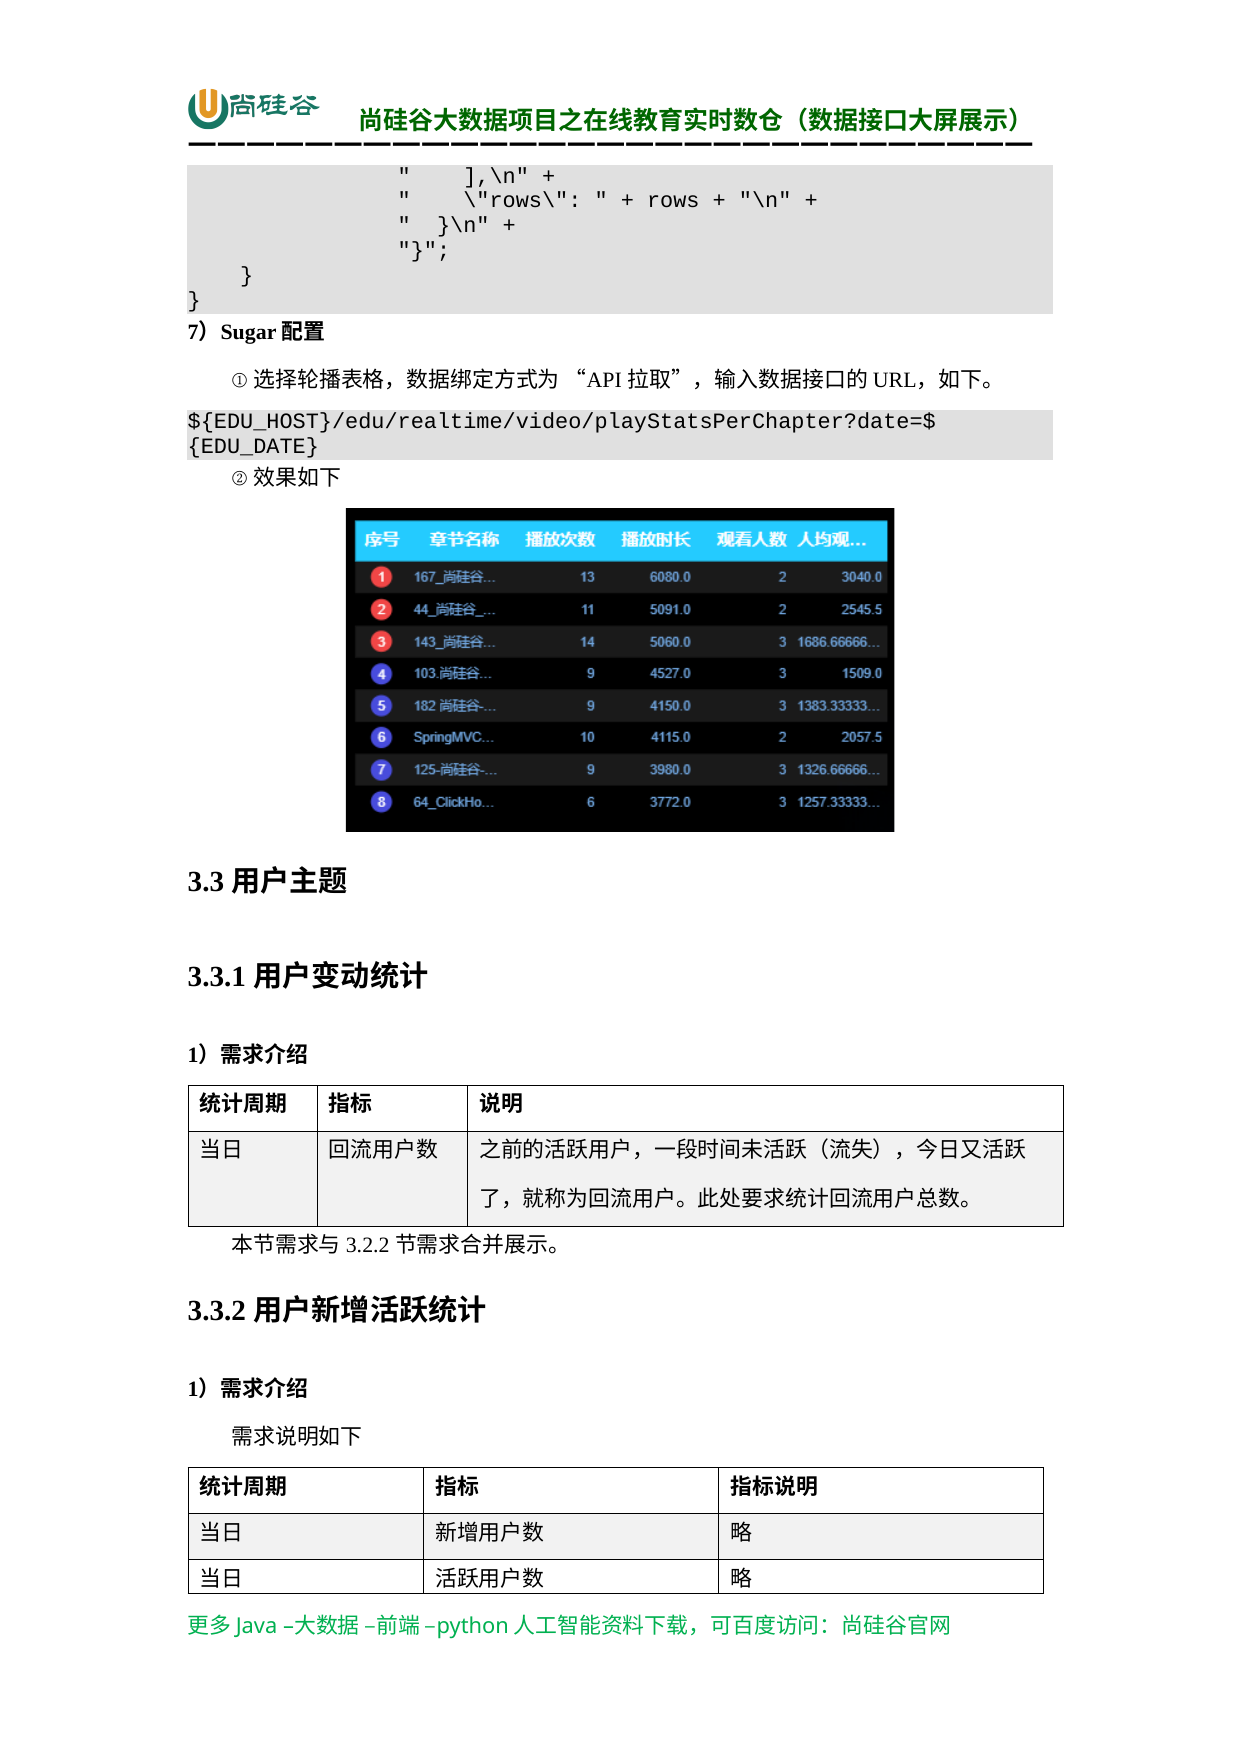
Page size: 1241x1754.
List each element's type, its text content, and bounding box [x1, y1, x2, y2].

subtitle 3.3 用户主题 [187, 846, 1053, 911]
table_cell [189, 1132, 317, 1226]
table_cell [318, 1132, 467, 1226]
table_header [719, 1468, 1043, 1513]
text " }\n" + [187, 214, 1053, 239]
text ① 选择轮播表格，数据绑定方式为 “API 拉取”，输入数据接口的 URL，如下。 [187, 362, 1053, 394]
text } [187, 289, 1053, 314]
text 7）Sugar 配置 [187, 314, 1053, 346]
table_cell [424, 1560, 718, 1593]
text 1）需求介绍 [187, 1371, 1053, 1403]
text ② 效果如下 [187, 460, 1053, 492]
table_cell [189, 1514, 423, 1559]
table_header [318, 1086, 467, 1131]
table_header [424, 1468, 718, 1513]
text " \"rows\": " + rows + "\n" + [187, 190, 1053, 214]
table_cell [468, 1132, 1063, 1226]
text 1）需求介绍 [187, 1037, 1053, 1069]
text "}"; [187, 239, 1053, 264]
subtitle 3.3.2 用户新增活跃统计 [187, 1275, 1053, 1340]
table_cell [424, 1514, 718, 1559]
text " ],\n" + [187, 165, 1053, 190]
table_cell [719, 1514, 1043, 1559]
text ${EDU_HOST}/edu/realtime/video/playStatsPerChapter?date=${EDU_DATE} [187, 410, 1053, 460]
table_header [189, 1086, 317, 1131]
text 需求说明如下 [187, 1419, 1053, 1451]
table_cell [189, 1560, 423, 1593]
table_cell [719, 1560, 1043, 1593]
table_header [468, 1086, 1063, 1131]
picture [345, 508, 895, 832]
subtitle 3.3.1 用户变动统计 [187, 941, 1053, 1006]
text } [187, 264, 1053, 289]
picture [187, 88, 321, 130]
text 本节需求与 3.2.2 节需求合并展示。 [187, 1227, 1053, 1259]
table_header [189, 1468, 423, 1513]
